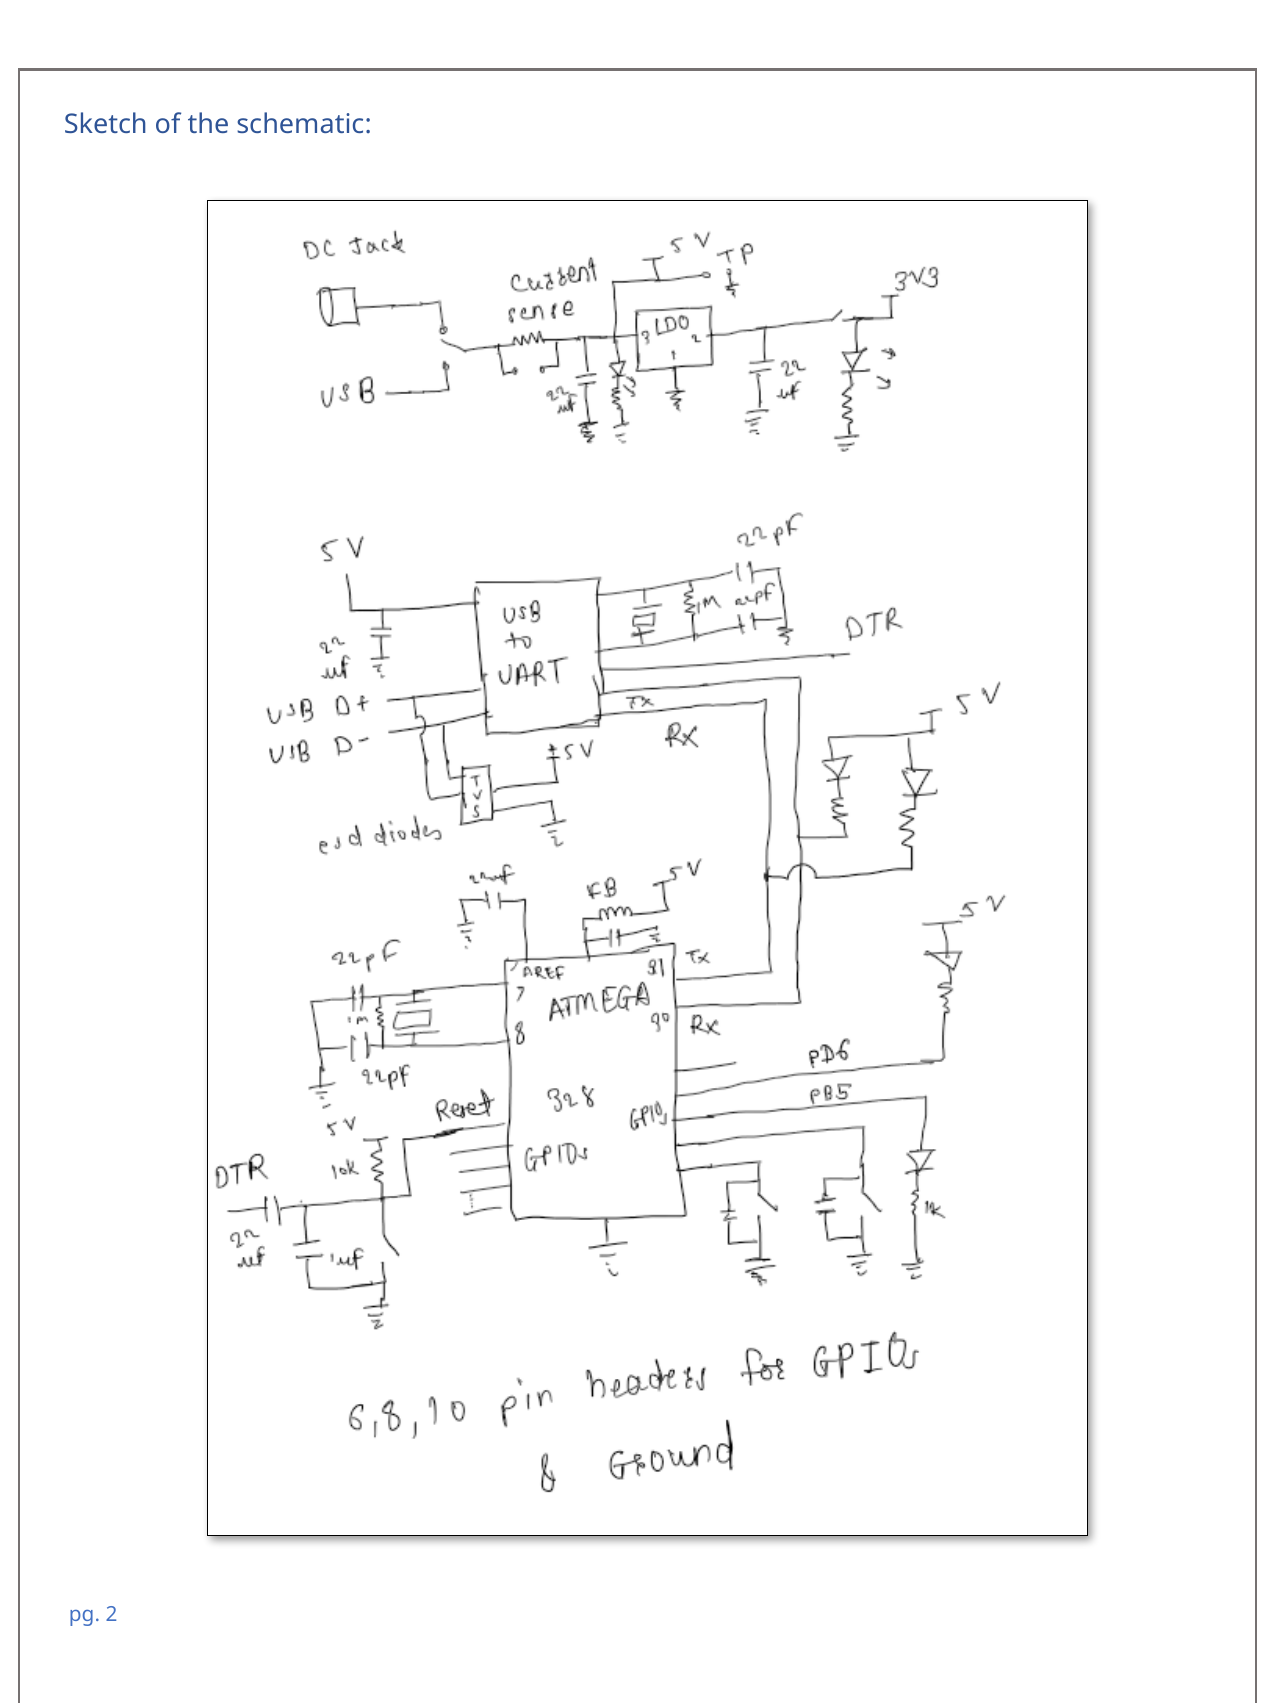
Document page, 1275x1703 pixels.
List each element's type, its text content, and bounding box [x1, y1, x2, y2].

subtitle Sketch of the schematic: [63, 105, 1239, 142]
picture [208, 201, 1087, 1535]
